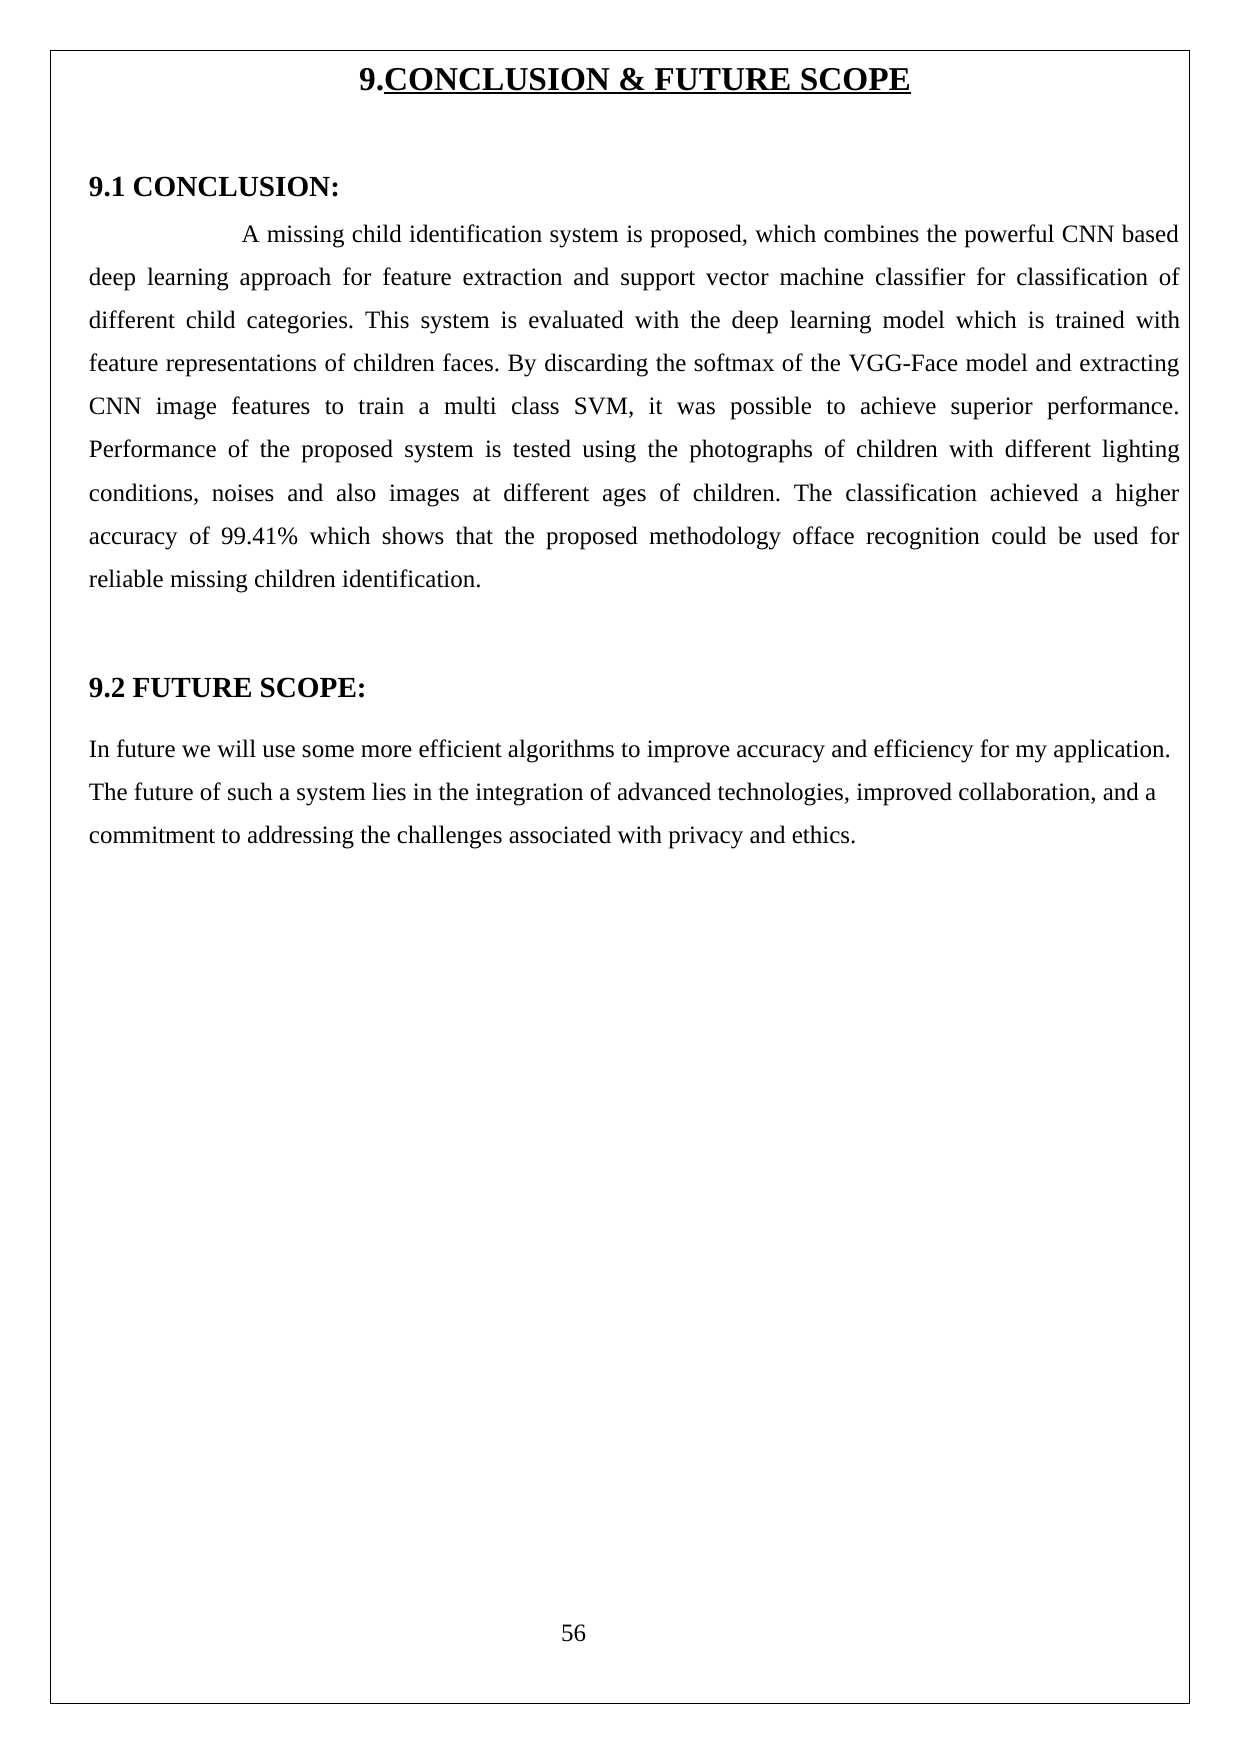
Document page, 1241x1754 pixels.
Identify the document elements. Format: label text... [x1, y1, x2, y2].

text In future we will use some more efficient algorithms to improve accuracy and efficiency for my application. The future of such a system lies in the integration of advanced technologies, improved collaboration, and a commitment to addressing the challenges associated with privacy and ethics. [89, 734, 1181, 849]
text 9.CONCLUSION & FUTURE SCOPE [89, 59, 1181, 97]
text A missing child identification system is proposed, which combines the powerful CNN based deep learning approach for feature extraction and support vector machine classifier for classification of different child categories. This system is evaluated with the deep learning model which is trained with feature representations of children faces. By discarding the softmax of the VGG-Face model and extracting CNN image features to train a multi class SVM, it was possible to achieve superior performance. Performance of the proposed system is tested using the photographs of children with different lighting conditions, noises and also images at different ages of children. The classification achieved a higher accuracy of 99.41% which shows that the proposed methodology offace recognition could be used for reliable missing children identification. [89, 219, 1181, 593]
text 9.1 CONCLUSION: [89, 169, 1181, 203]
text 9.2 FUTURE SCOPE: [89, 670, 1181, 704]
